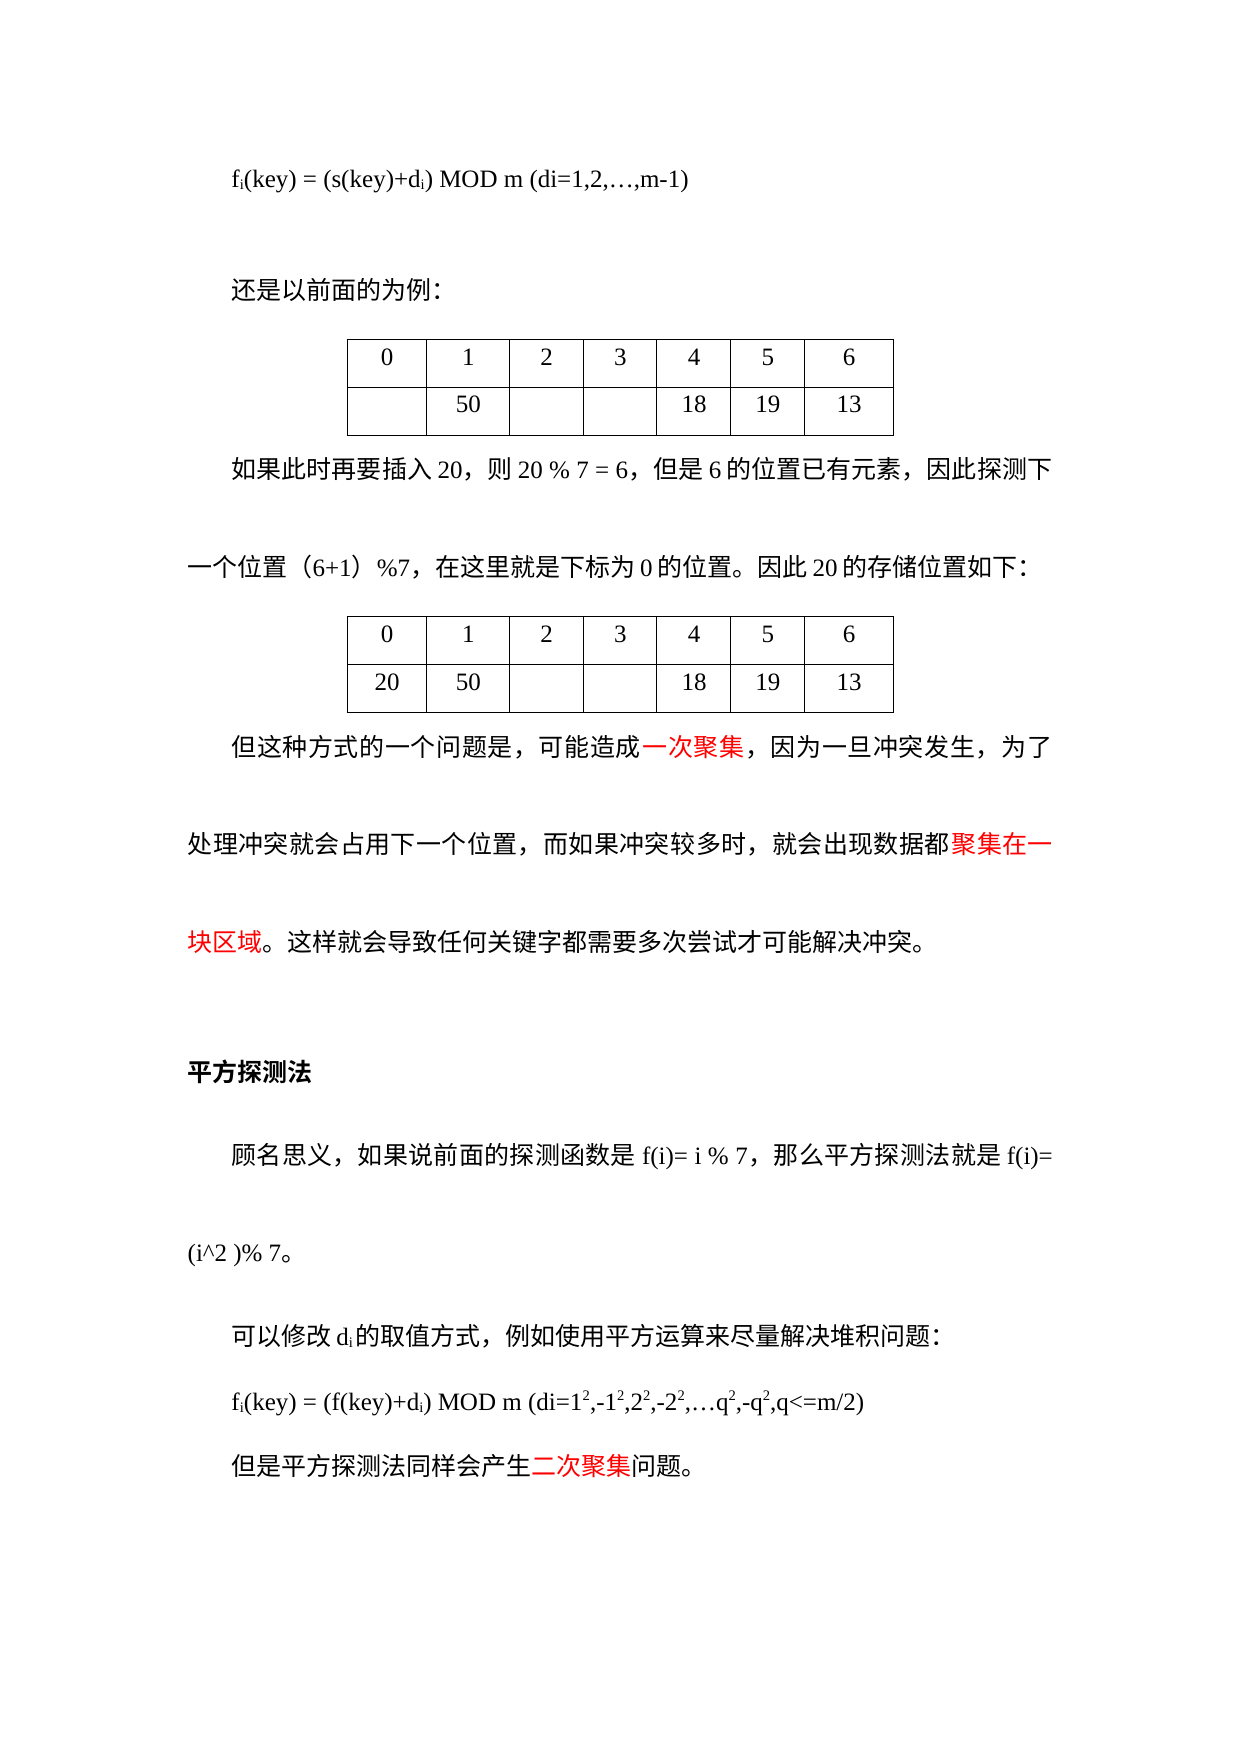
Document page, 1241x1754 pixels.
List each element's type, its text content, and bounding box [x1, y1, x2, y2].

table_cell [510, 665, 583, 712]
table_header 3 [584, 340, 656, 387]
table_cell 50 [427, 388, 509, 434]
text fi(key) = (s(key)+di) MOD m (di=1,2,…,m-1) [187, 162, 1053, 194]
table_header 6 [805, 340, 893, 387]
table_cell 13 [805, 388, 893, 434]
table_cell 20 [348, 665, 426, 712]
table_cell 13 [805, 665, 893, 712]
table_header 2 [510, 340, 583, 387]
table_cell 19 [731, 665, 804, 712]
text 但这种方式的一个问题是，可能造成一次聚集，因为一旦冲突发生，为了处理冲突就会占用下一个位置，而如果冲突较多时，就会出现数据都聚集在一块区域。这样就会导致任何关键字都需要多次尝试才可能解决冲突。 [187, 713, 1053, 973]
table_header 0 [348, 340, 426, 387]
table_header 3 [584, 617, 656, 664]
table_header 5 [731, 340, 804, 387]
table_header 1 [427, 617, 509, 664]
table_cell 19 [731, 388, 804, 434]
text 顾名思义，如果说前面的探测函数是f(i)= i % 7，那么平方探测法就是f(i)= (i^2 )% 7。 [187, 1121, 1053, 1283]
table_cell 18 [657, 388, 730, 434]
table_cell [584, 665, 656, 712]
table_header 5 [731, 617, 804, 664]
table_header 0 [348, 617, 426, 664]
table_header 4 [657, 340, 730, 387]
text 如果此时再要插入20，则20 % 7 = 6，但是6的位置已有元素，因此探测下一个位置（6+1）%7，在这里就是下标为0的位置。因此20的存储位置如下： [187, 436, 1053, 598]
table_cell 18 [657, 665, 730, 712]
table_header 2 [510, 617, 583, 664]
subtitle 平方探测法 [187, 1038, 1053, 1103]
table_cell [584, 388, 656, 434]
table_header 6 [805, 617, 893, 664]
table_header 4 [657, 617, 730, 664]
table_cell [348, 388, 426, 434]
text 还是以前面的为例： [187, 256, 1053, 321]
table_header 1 [427, 340, 509, 387]
table_cell [510, 388, 583, 434]
text 可以修改di的取值方式，例如使用平方运算来尽量解决堆积问题： [187, 1302, 1053, 1367]
text fi(key) = (f(key)+di) MOD m (di=12,-12,22,-22,…q2,-q2,q<=m/2) [187, 1385, 1053, 1417]
text 但是平方探测法同样会产生二次聚集问题。 [187, 1432, 1053, 1497]
table_cell 50 [427, 665, 509, 712]
